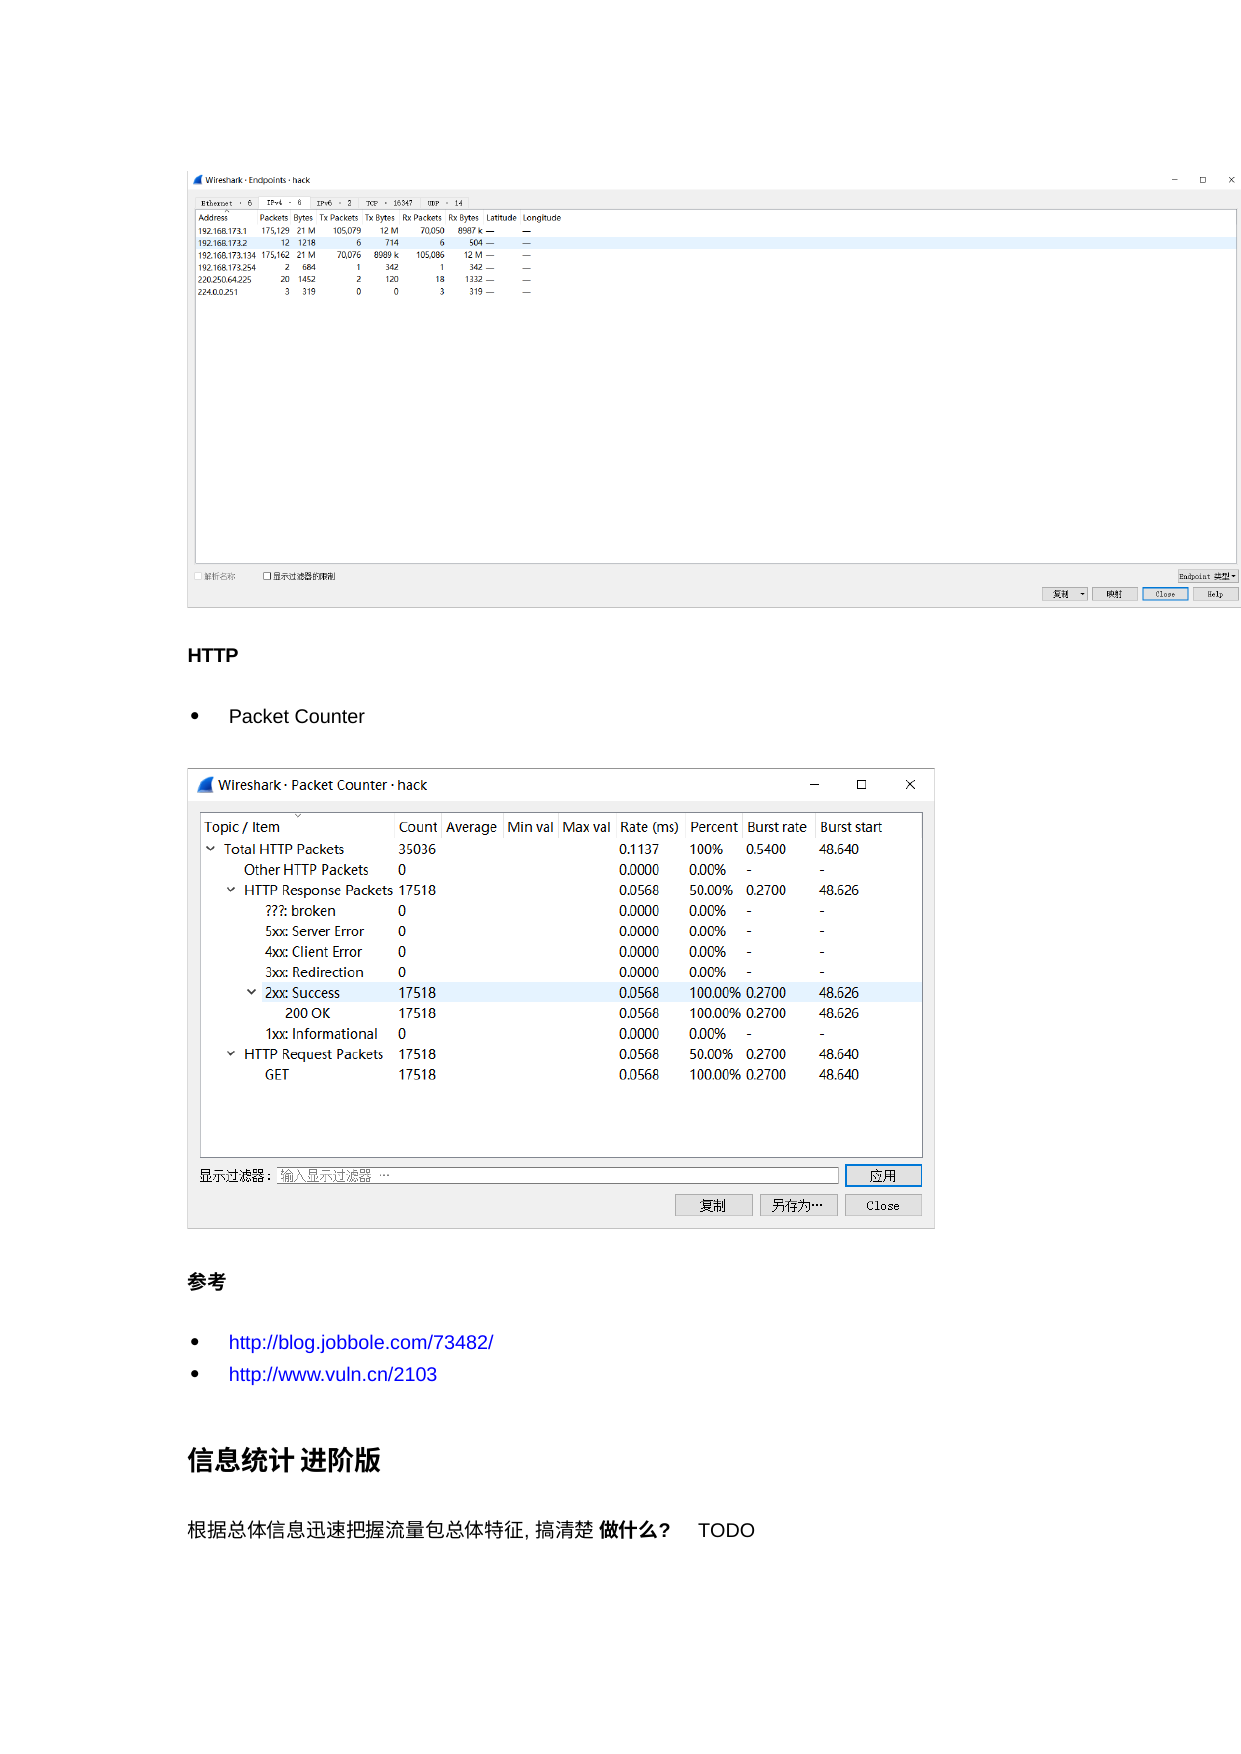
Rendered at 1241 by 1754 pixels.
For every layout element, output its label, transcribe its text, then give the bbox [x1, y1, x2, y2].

text 根据总体信息迅速把握流量包总体特征, 搞清楚 做什么? TODO [187, 1513, 1053, 1545]
subtitle HTTP [187, 639, 1053, 671]
list Packet Counter [191, 701, 1053, 733]
text 参考 [187, 1264, 1053, 1297]
picture [187, 171, 1241, 608]
list http://blog.jobbole.com/73482/ [191, 1326, 1053, 1358]
subtitle 信息统计 进阶版 [187, 1426, 1053, 1491]
list http://www.vuln.cn/2103 [191, 1358, 1053, 1391]
picture [187, 768, 935, 1229]
